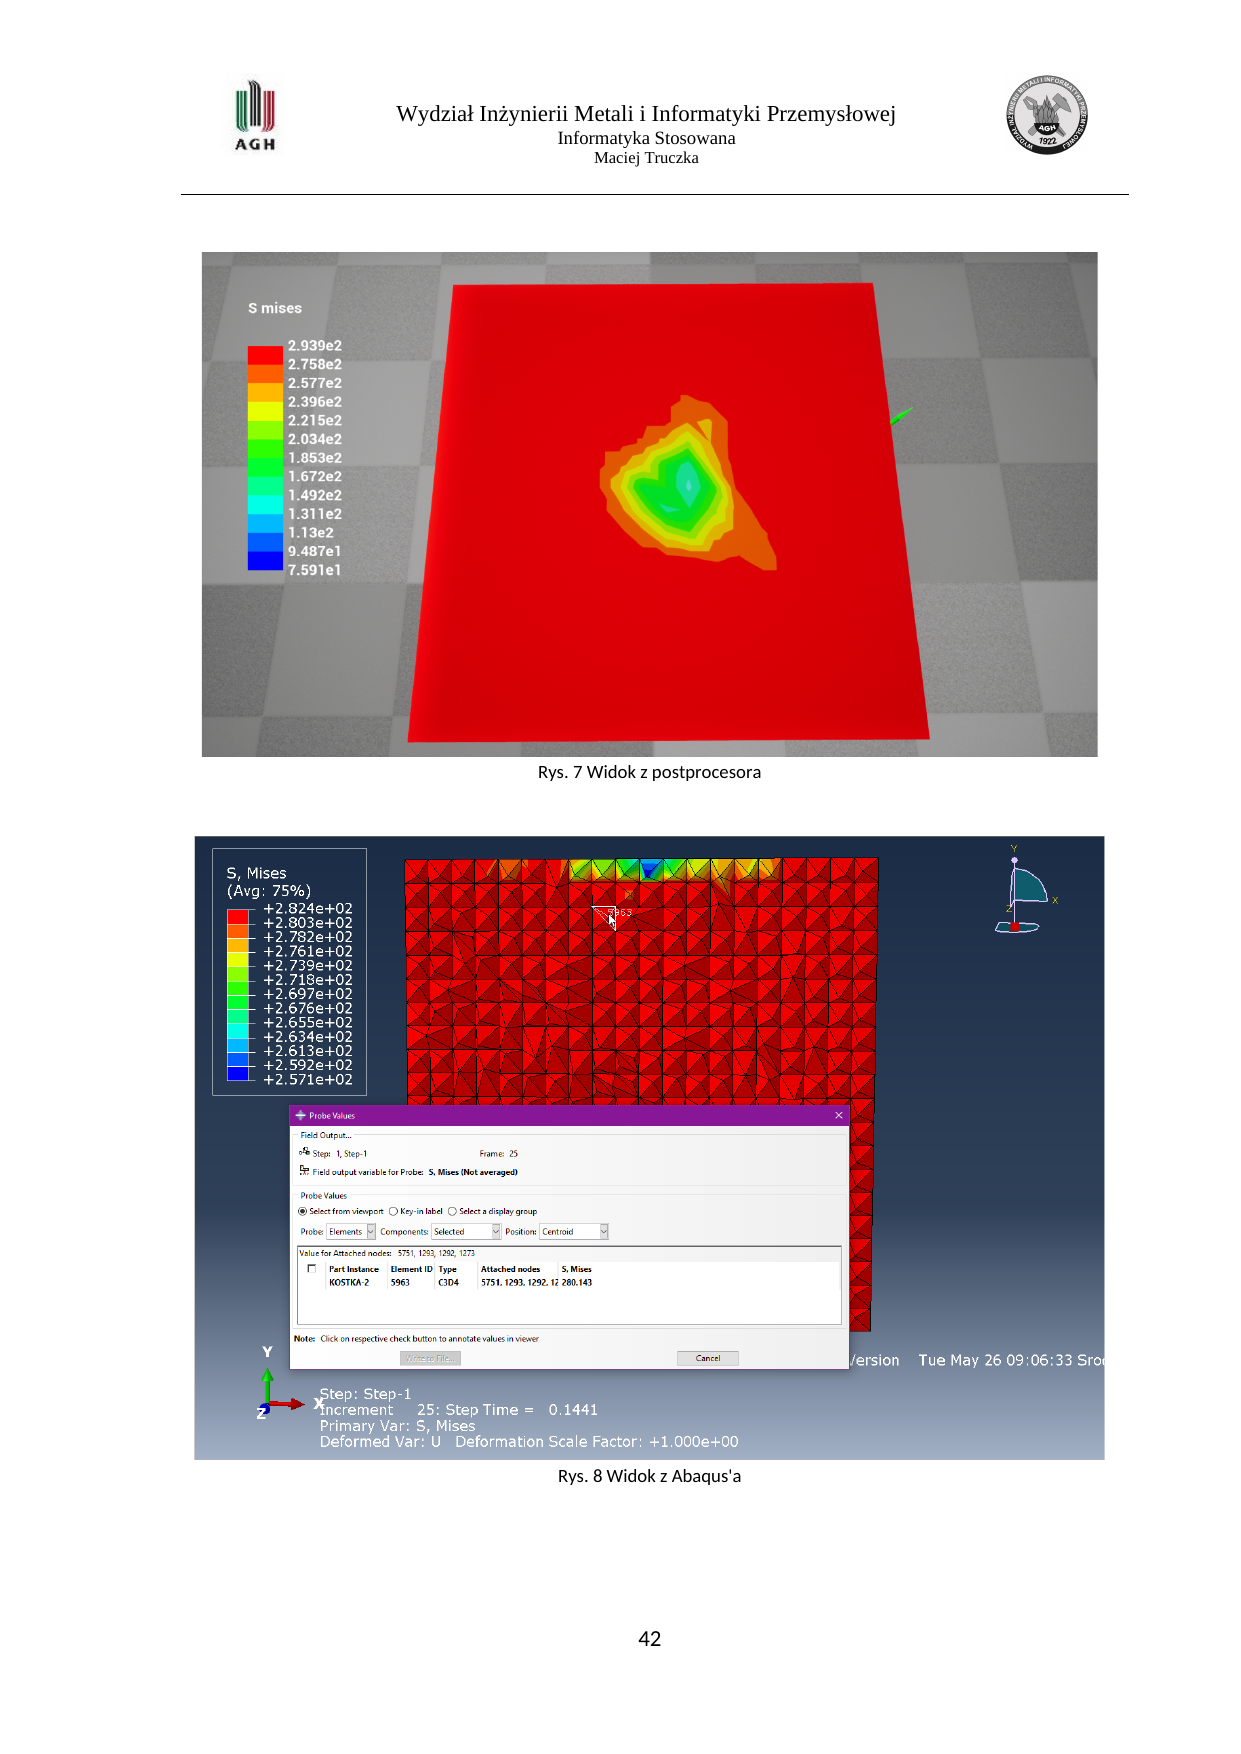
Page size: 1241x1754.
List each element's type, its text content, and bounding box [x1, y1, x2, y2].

picture [201, 252, 1098, 757]
text Rys. 7 Widok z postprocesora [177, 761, 1122, 783]
picture [221, 73, 289, 157]
text Rys. 8 Widok z Abaqus'a [177, 1464, 1122, 1487]
picture [194, 836, 1105, 1460]
picture [1004, 73, 1089, 157]
